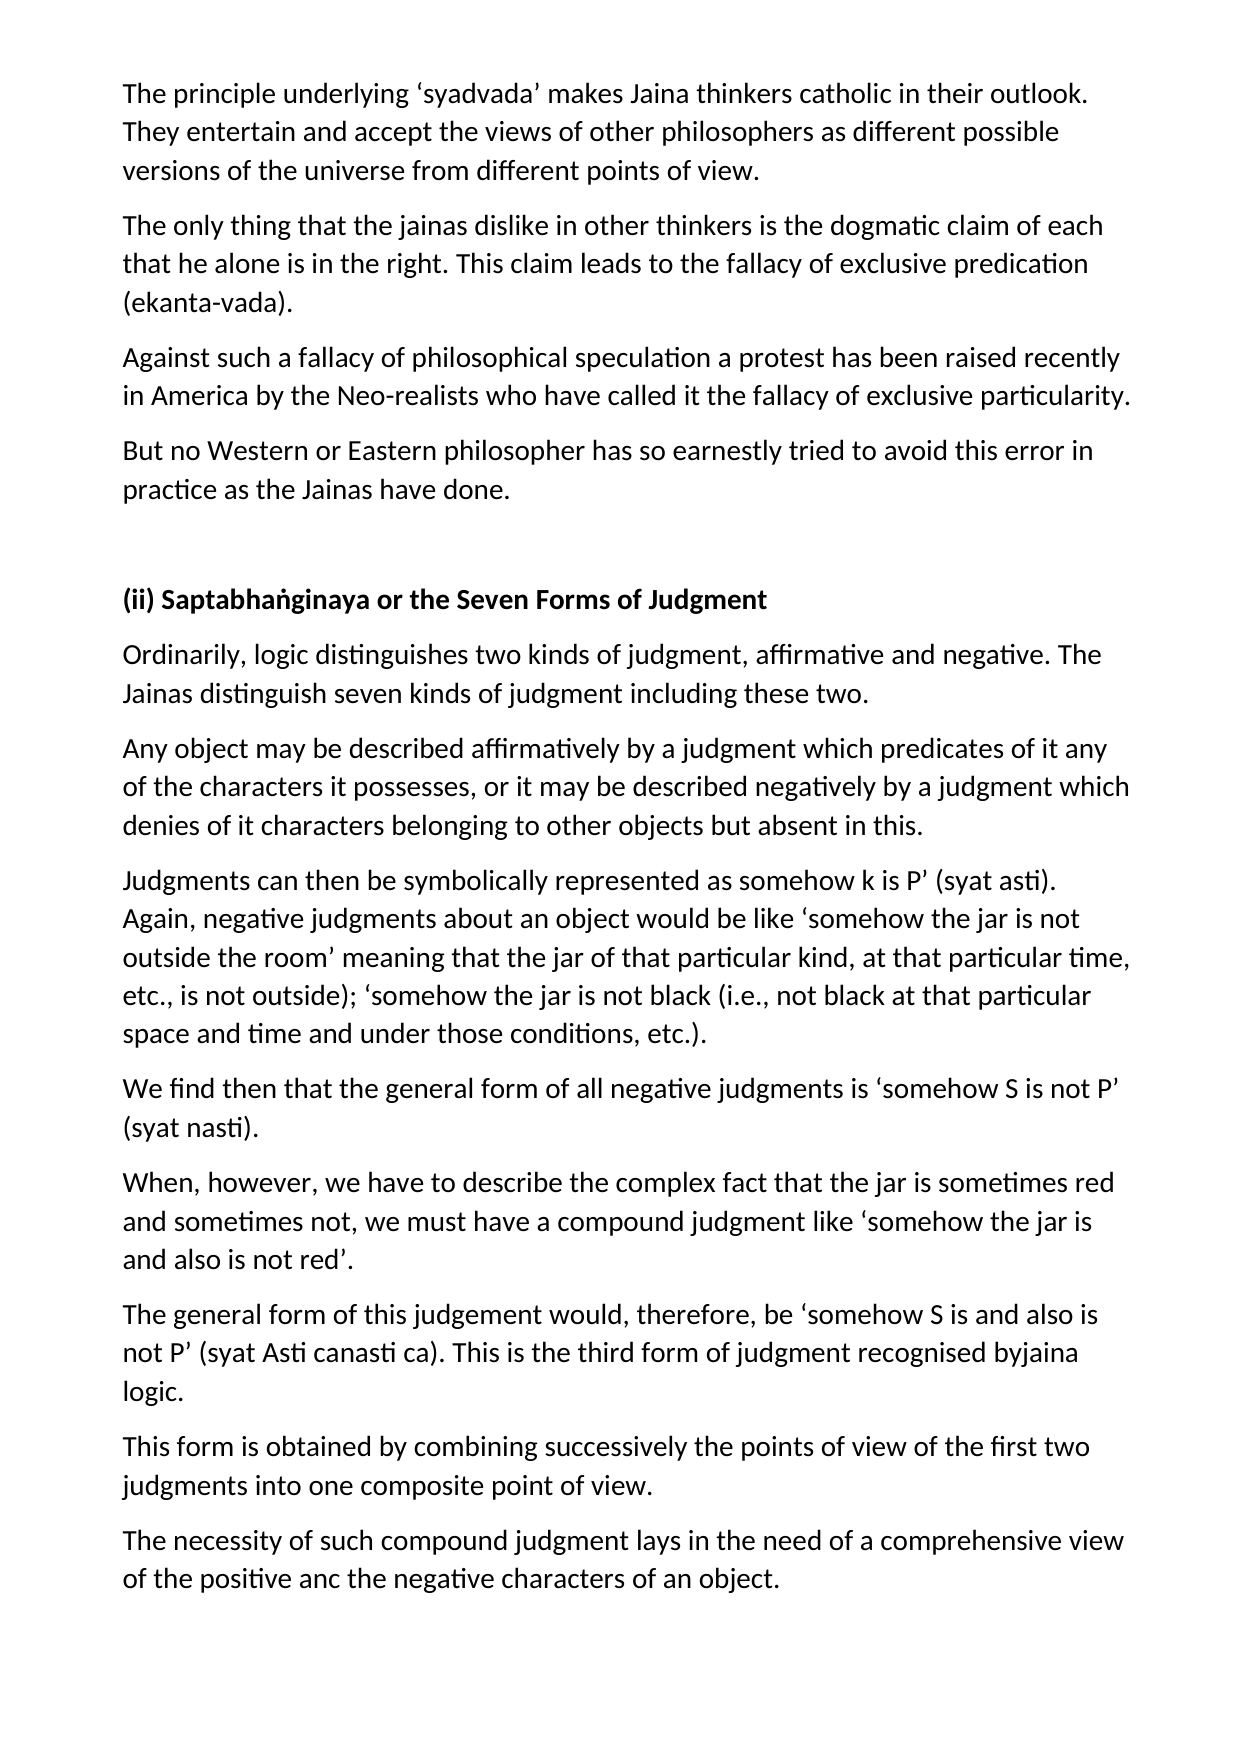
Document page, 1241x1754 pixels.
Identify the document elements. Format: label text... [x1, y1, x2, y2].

text (ii) Saptabhaṅginaya or the Seven Forms of Judgment [122, 581, 1165, 617]
text Ordinarily, logic distinguishes two kinds of judgment, affirmative and negative. The Jainas distinguish seven kinds of judgment including these two. [122, 636, 1136, 710]
text The only thing that the jainas dislike in other thinkers is the dogmatic claim of each that he alone is in the right. This claim leads to the fallacy of exclusive predication (ekanta-vada). [122, 207, 1136, 319]
text Any object may be described affirmatively by a judgment which predicates of it any of the characters it possesses, or it may be described negatively by a judgment which denies of it characters belonging to other objects but absent in this. [122, 730, 1136, 842]
text We find then that the general form of all negative judgments is ‘somehow S is not P’ (syat nasti). [122, 1071, 1136, 1145]
text Judgments can then be symbolically represented as somehow k is P’ (syat asti). Again, negative judgments about an object would be like ‘somehow the jar is not outside the room’ meaning that the jar of that particular kind, at that particular time, etc., is not outside); ‘somehow the jar is not black (i.e., not black at that particular space and time and under those conditions, etc.). [122, 862, 1136, 1051]
text The necessity of such compound judgment lays in the need of a comprehensive view of the positive anc the negative characters of an object. [122, 1522, 1136, 1596]
text The principle underlying ‘syadvada’ makes Jaina thinkers catholic in their outlook. They entertain and accept the views of other philosophers as different possible versions of the universe from different points of view. [122, 75, 1136, 187]
text Against such a fallacy of philosophical speculation a protest has been raised recently in America by the Neo-realists who have called it the fallacy of exclusive particularity. [122, 339, 1136, 413]
text The general form of this judgement would, therefore, be ‘somehow S is and also is not P’ (syat Asti canasti ca). This is the third form of judgment recognised byjaina logic. [122, 1296, 1136, 1409]
text When, however, we have to describe the complex fact that the jar is sometimes red and sometimes not, we must have a compound judgment like ‘somehow the jar is and also is not red’. [122, 1164, 1136, 1277]
text This form is obtained by combining successively the points of view of the first two judgments into one composite point of view. [122, 1428, 1136, 1502]
text But no Western or Eastern philosopher has so earnestly tried to avoid this error in practice as the Jainas have done. [122, 432, 1136, 507]
